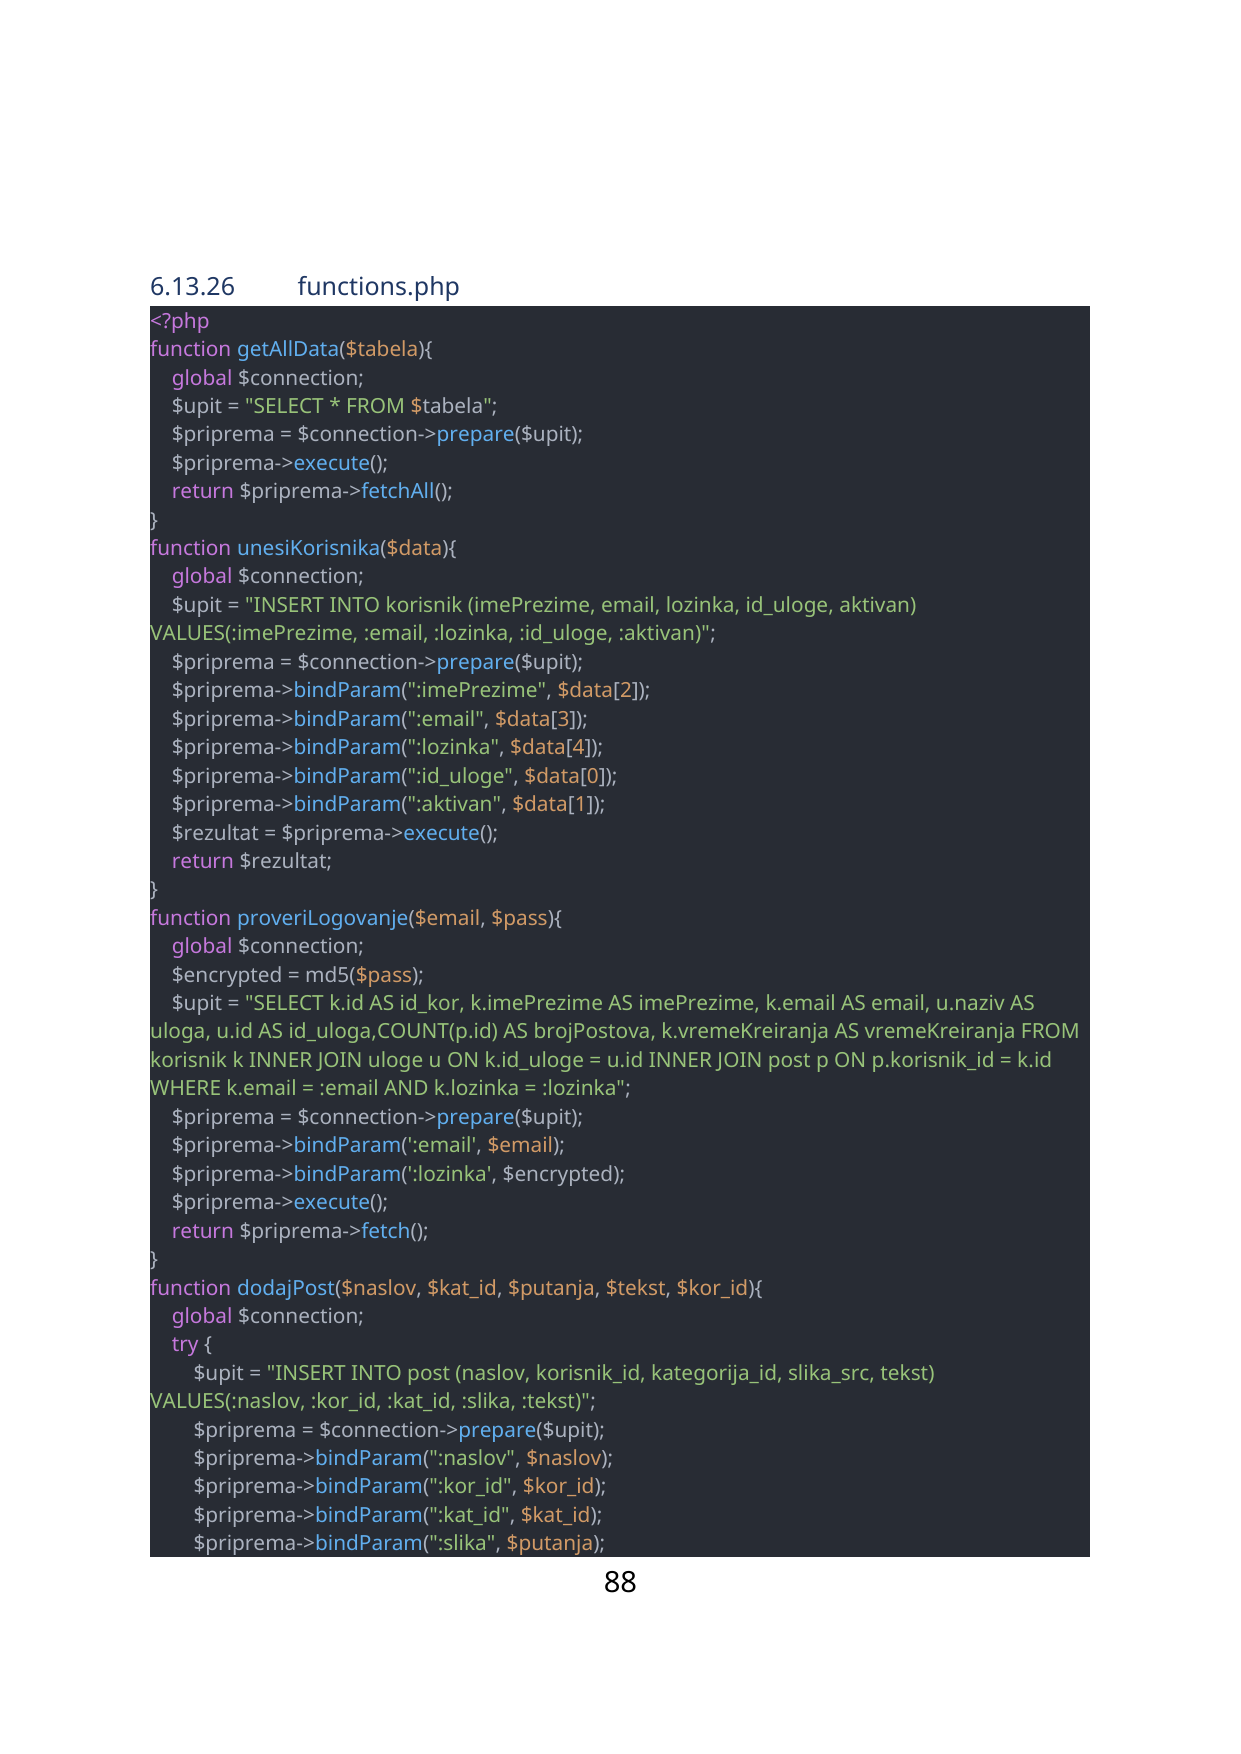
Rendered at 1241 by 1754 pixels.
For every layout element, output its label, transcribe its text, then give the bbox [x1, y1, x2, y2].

subtitle functions.php [150, 269, 1090, 303]
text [150, 306, 1090, 1557]
